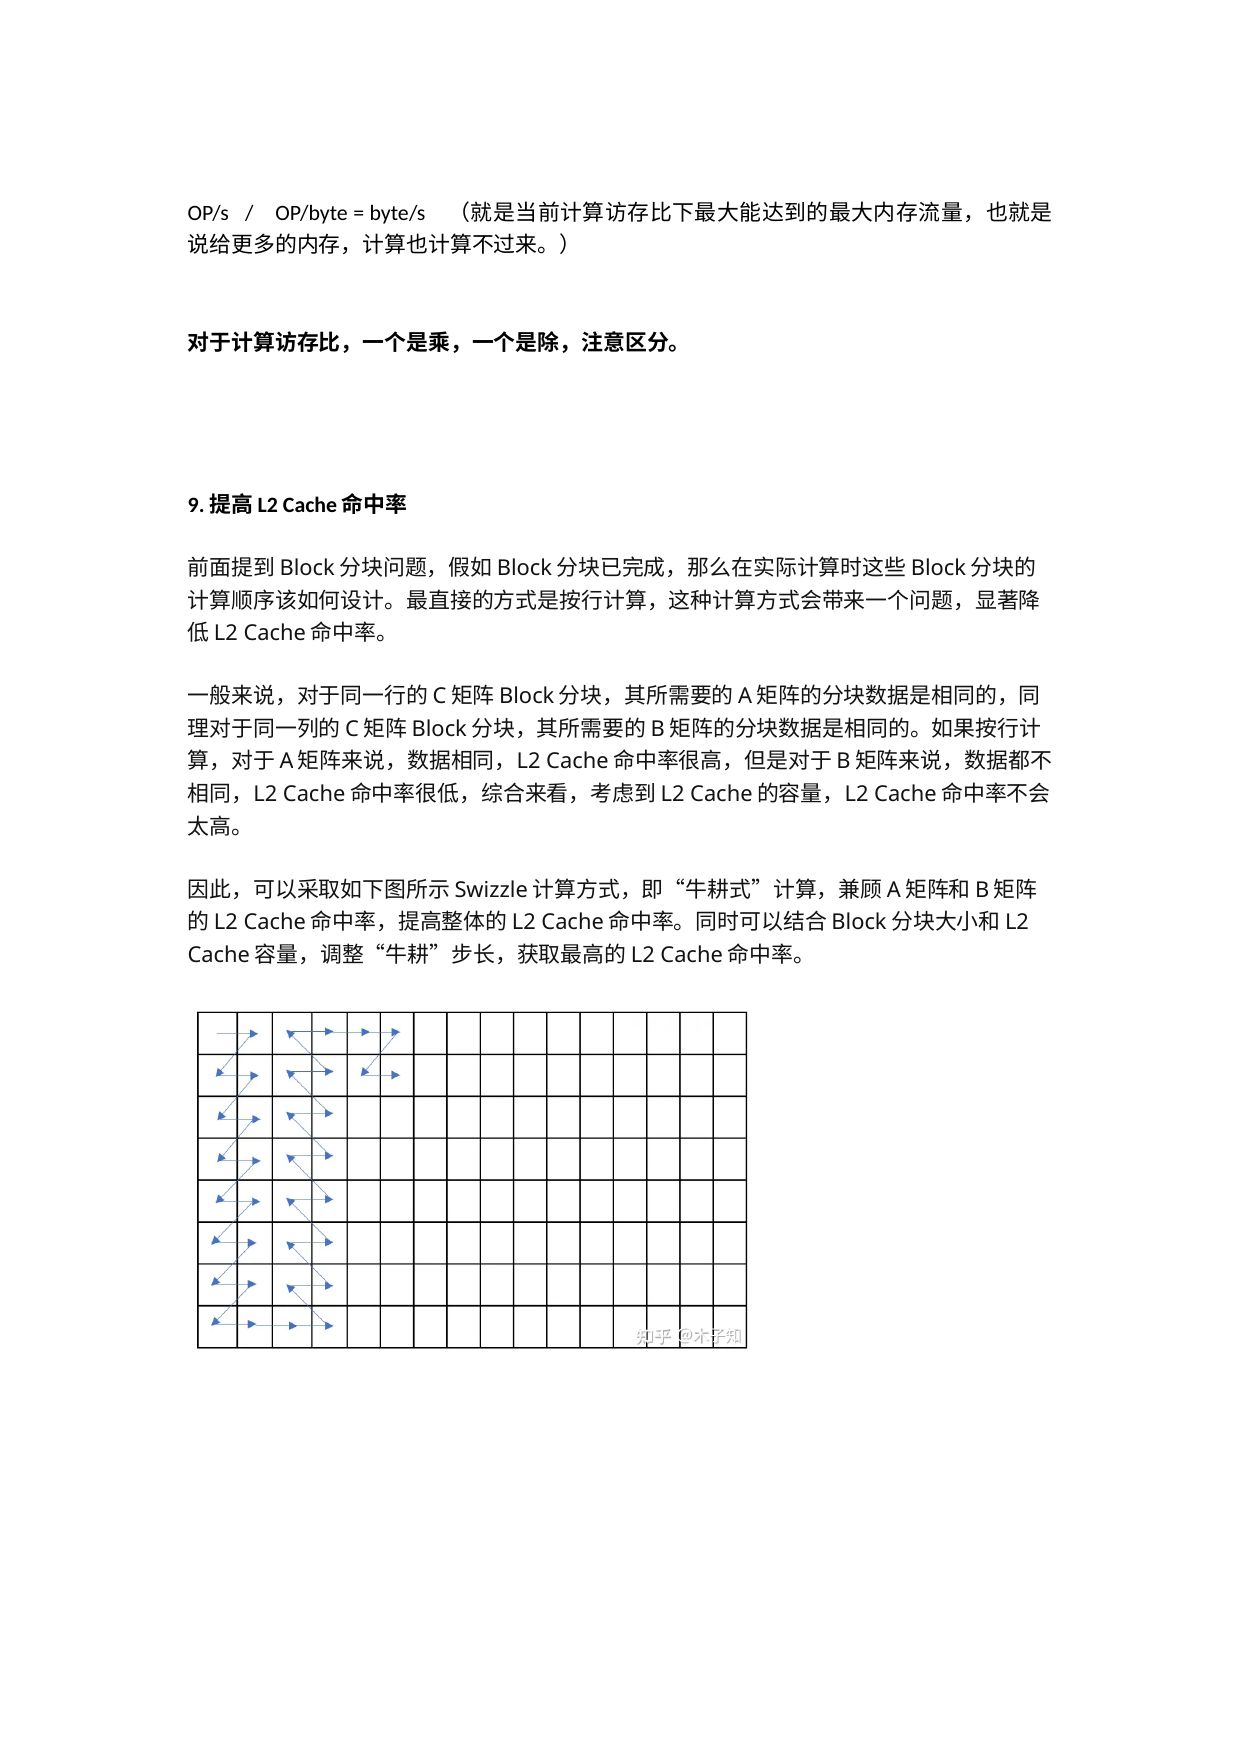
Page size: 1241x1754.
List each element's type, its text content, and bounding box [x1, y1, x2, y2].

text 前面提到Block分块问题，假如Block分块已完成，那么在实际计算时这些Block分块的计算顺序该如何设计。最直接的方式是按行计算，这种计算方式会带来一个问题，显著降低L2 Cache命中率。 [187, 550, 1053, 648]
text 一般来说，对于同一行的C矩阵Block分块，其所需要的A矩阵的分块数据是相同的，同理对于同一列的C矩阵Block分块，其所需要的B矩阵的分块数据是相同的。如果按行计算，对于A矩阵来说，数据相同，L2 Cache命中率很高，但是对于B矩阵来说，数据都不相同，L2 Cache命中率很低，综合来看，考虑到L2 Cache的容量，L2 Cache命中率不会太高。 [187, 678, 1053, 841]
list 对于计算访存比，一个是乘，一个是除，注意区分。 [187, 324, 1053, 357]
list OP/s / OP/byte = byte/s （就是当前计算访存比下最大能达到的最大内存流量，也就是说给更多的内存，计算也计算不过来。） [187, 194, 1053, 259]
list 提高L2 Cache命中率 [187, 487, 1053, 519]
picture [187, 999, 756, 1359]
text 因此，可以采取如下图所示Swizzle计算方式，即“牛耕式”计算，兼顾A矩阵和B矩阵的L2 Cache命中率，提高整体的L2 Cache命中率。同时可以结合Block分块大小和L2 Cache容量，调整“牛耕”步长，获取最高的L2 Cache命中率。 [187, 871, 1053, 969]
